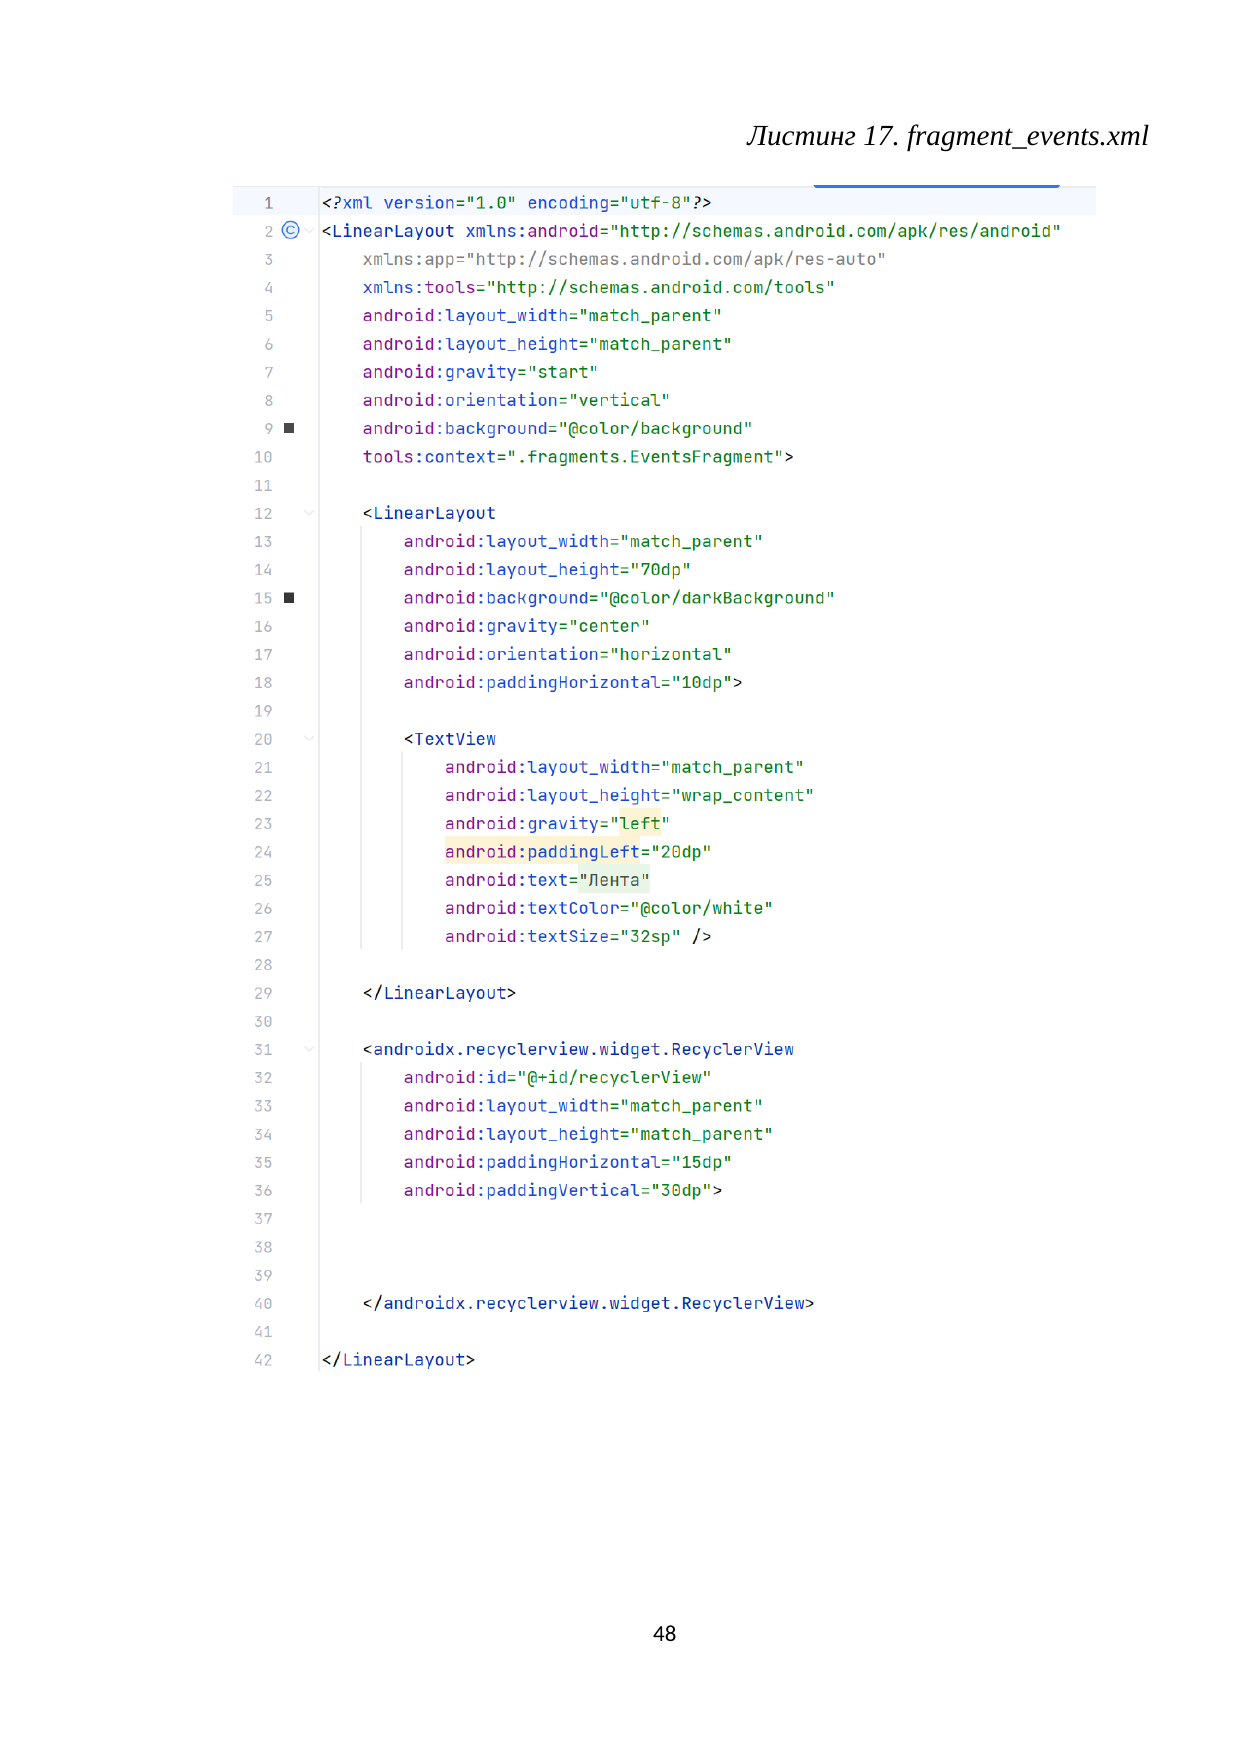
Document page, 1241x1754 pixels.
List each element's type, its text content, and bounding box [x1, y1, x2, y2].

text Листинг 17. fragment_events.xml [177, 118, 1152, 152]
picture [232, 185, 1097, 1371]
